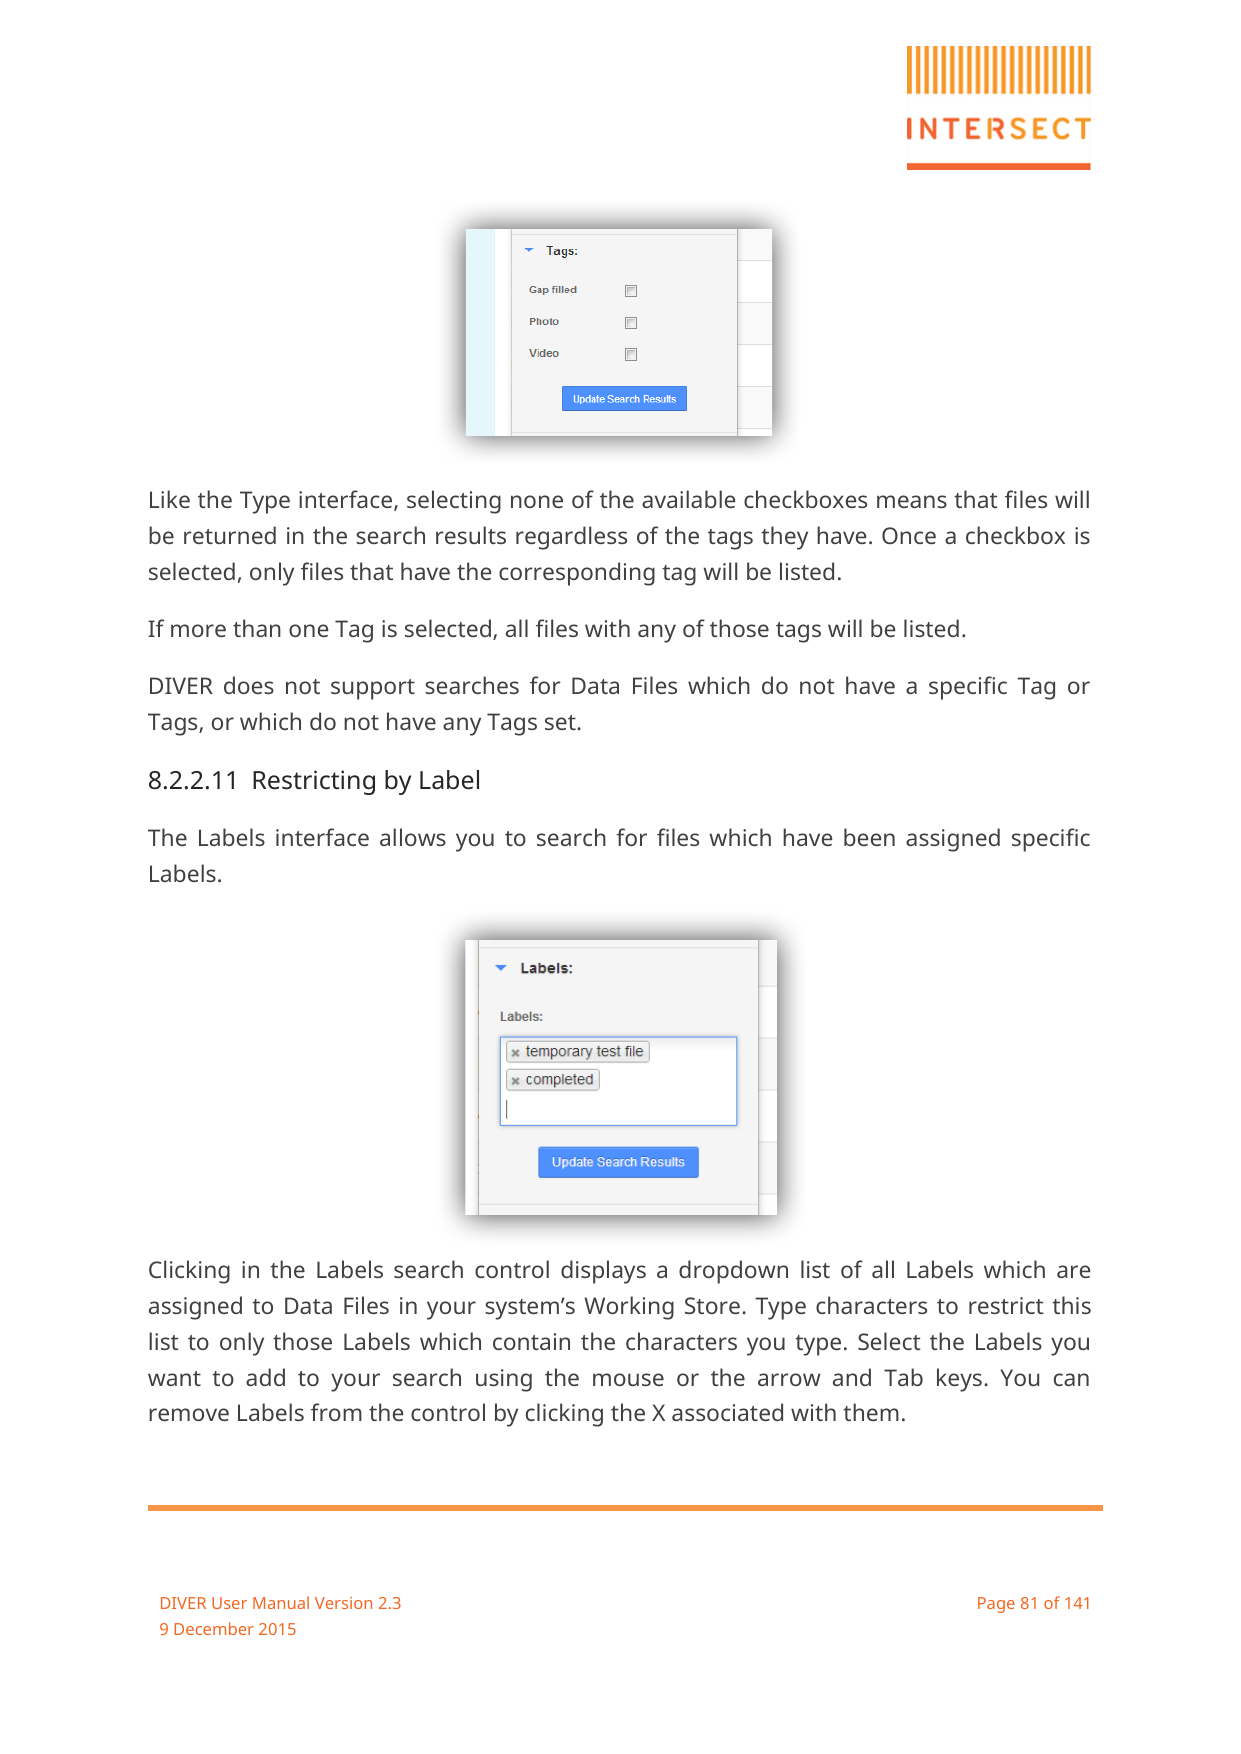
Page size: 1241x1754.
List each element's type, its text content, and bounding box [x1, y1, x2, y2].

picture [465, 229, 773, 436]
text Clicking in the Labels search control displays a dropdown list of all Labels which are assigned to Data Files in your system’s Working Store. Type characters to restrict this list to only those Labels which contain the characters you type. Select the Labels you want to add to your search using the mouse or the arrow and Tab keys. You can remove Labels from the control by clicking the X associated with them. [148, 1254, 1092, 1429]
subtitle Restricting by Label [148, 762, 1092, 796]
picture [905, 44, 1093, 172]
text The Labels interface allows you to search for files which have been assigned specific Labels. [148, 822, 1092, 889]
text Like the Type interface, selecting none of the available checkboxes means that files will be returned in the search results regardless of the tags they have. Once a checkbox is selected, only files that have the corresponding tag will be listed. [148, 484, 1092, 587]
text DIVER does not support searches for Data Files which do not have a specific Tag or Tags, or which do not have any Tags set. [148, 669, 1092, 737]
picture [465, 940, 777, 1215]
text If more than one Tag is selected, all files with any of those tags will be listed. [148, 613, 1092, 644]
